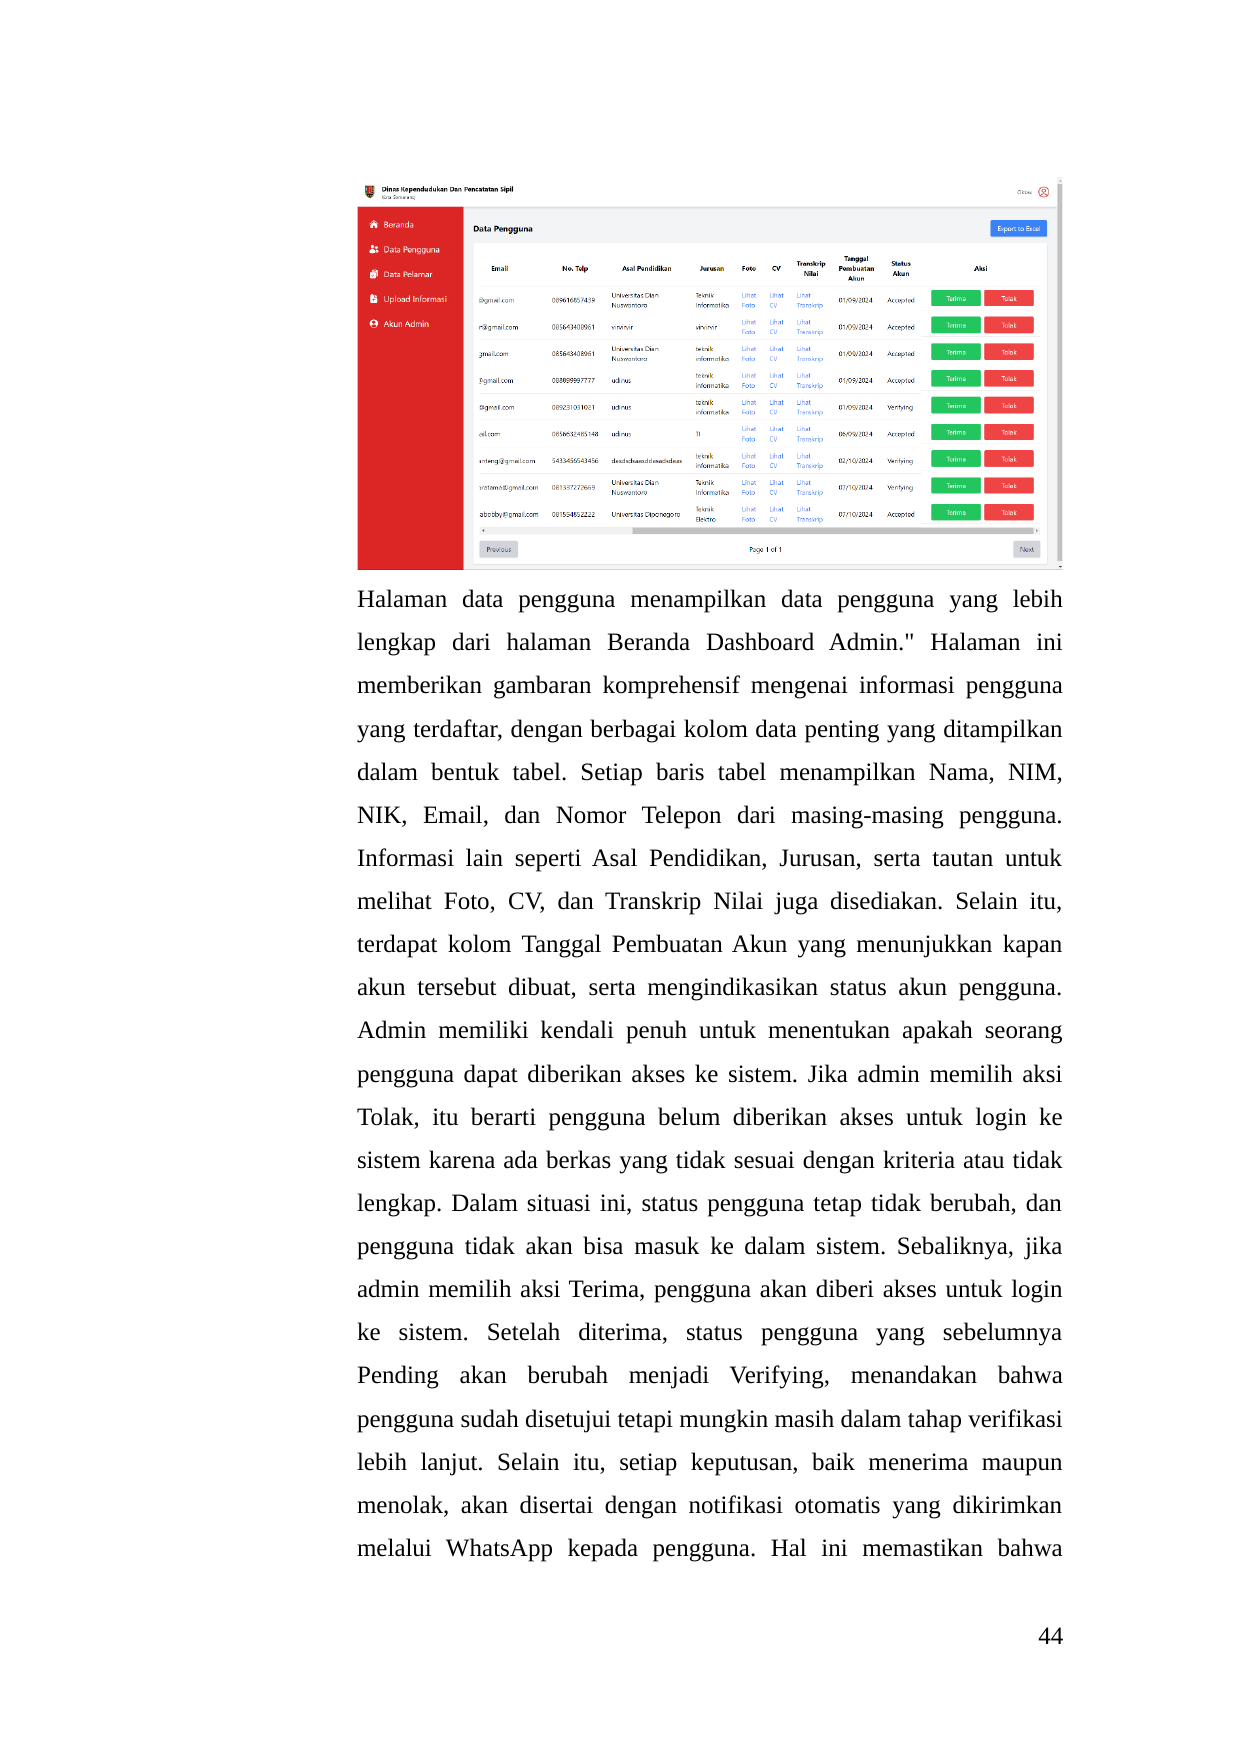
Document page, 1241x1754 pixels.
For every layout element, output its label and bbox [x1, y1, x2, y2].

picture [357, 177, 1063, 570]
list [357, 584, 1063, 1562]
